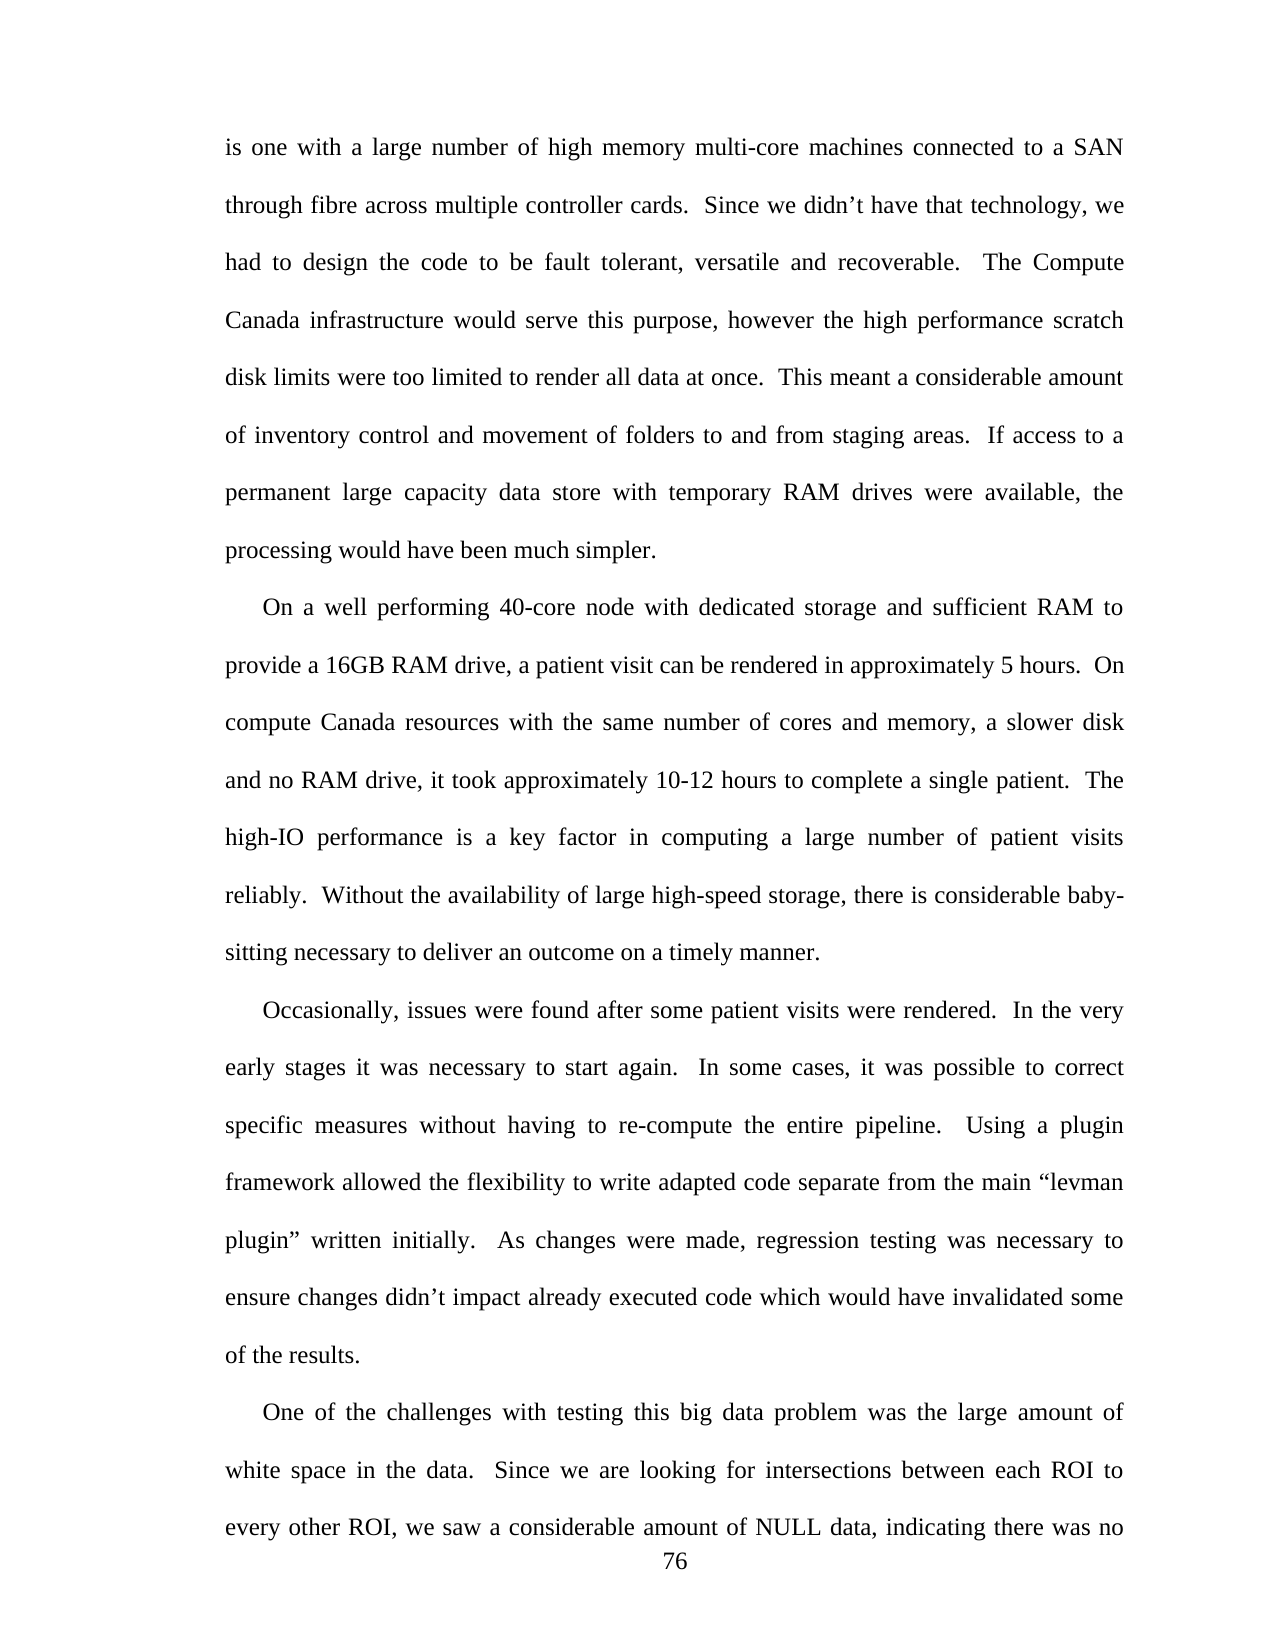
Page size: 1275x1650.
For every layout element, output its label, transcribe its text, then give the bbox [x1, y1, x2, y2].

text On a well performing 40-core node with dedicated storage and sufficient RAM to provide a 16GB RAM drive, a patient visit can be rendered in approximately 5 hours. On compute Canada resources with the same number of cores and memory, a slower disk and no RAM drive, it took approximately 10-12 hours to complete a single patient. The high-IO performance is a key factor in computing a large number of patient visits reliably. Without the availability of large high-speed storage, there is considerable baby-sitting necessary to deliver an outcome on a timely manner. [225, 592, 1125, 966]
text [225, 1397, 1125, 1541]
text Occasionally, issues were found after some patient visits were rendered. In the very early stages it was necessary to start again. In some cases, it was possible to correct specific measures without having to re-compute the entire pipeline. Using a plugin framework allowed the flexibility to write adapted code separate from the main “levman plugin” written initially. As changes were made, regression testing was necessary to ensure changes didn’t impact already executed code which would have invalidated some of the results. [225, 995, 1125, 1369]
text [225, 132, 1125, 564]
